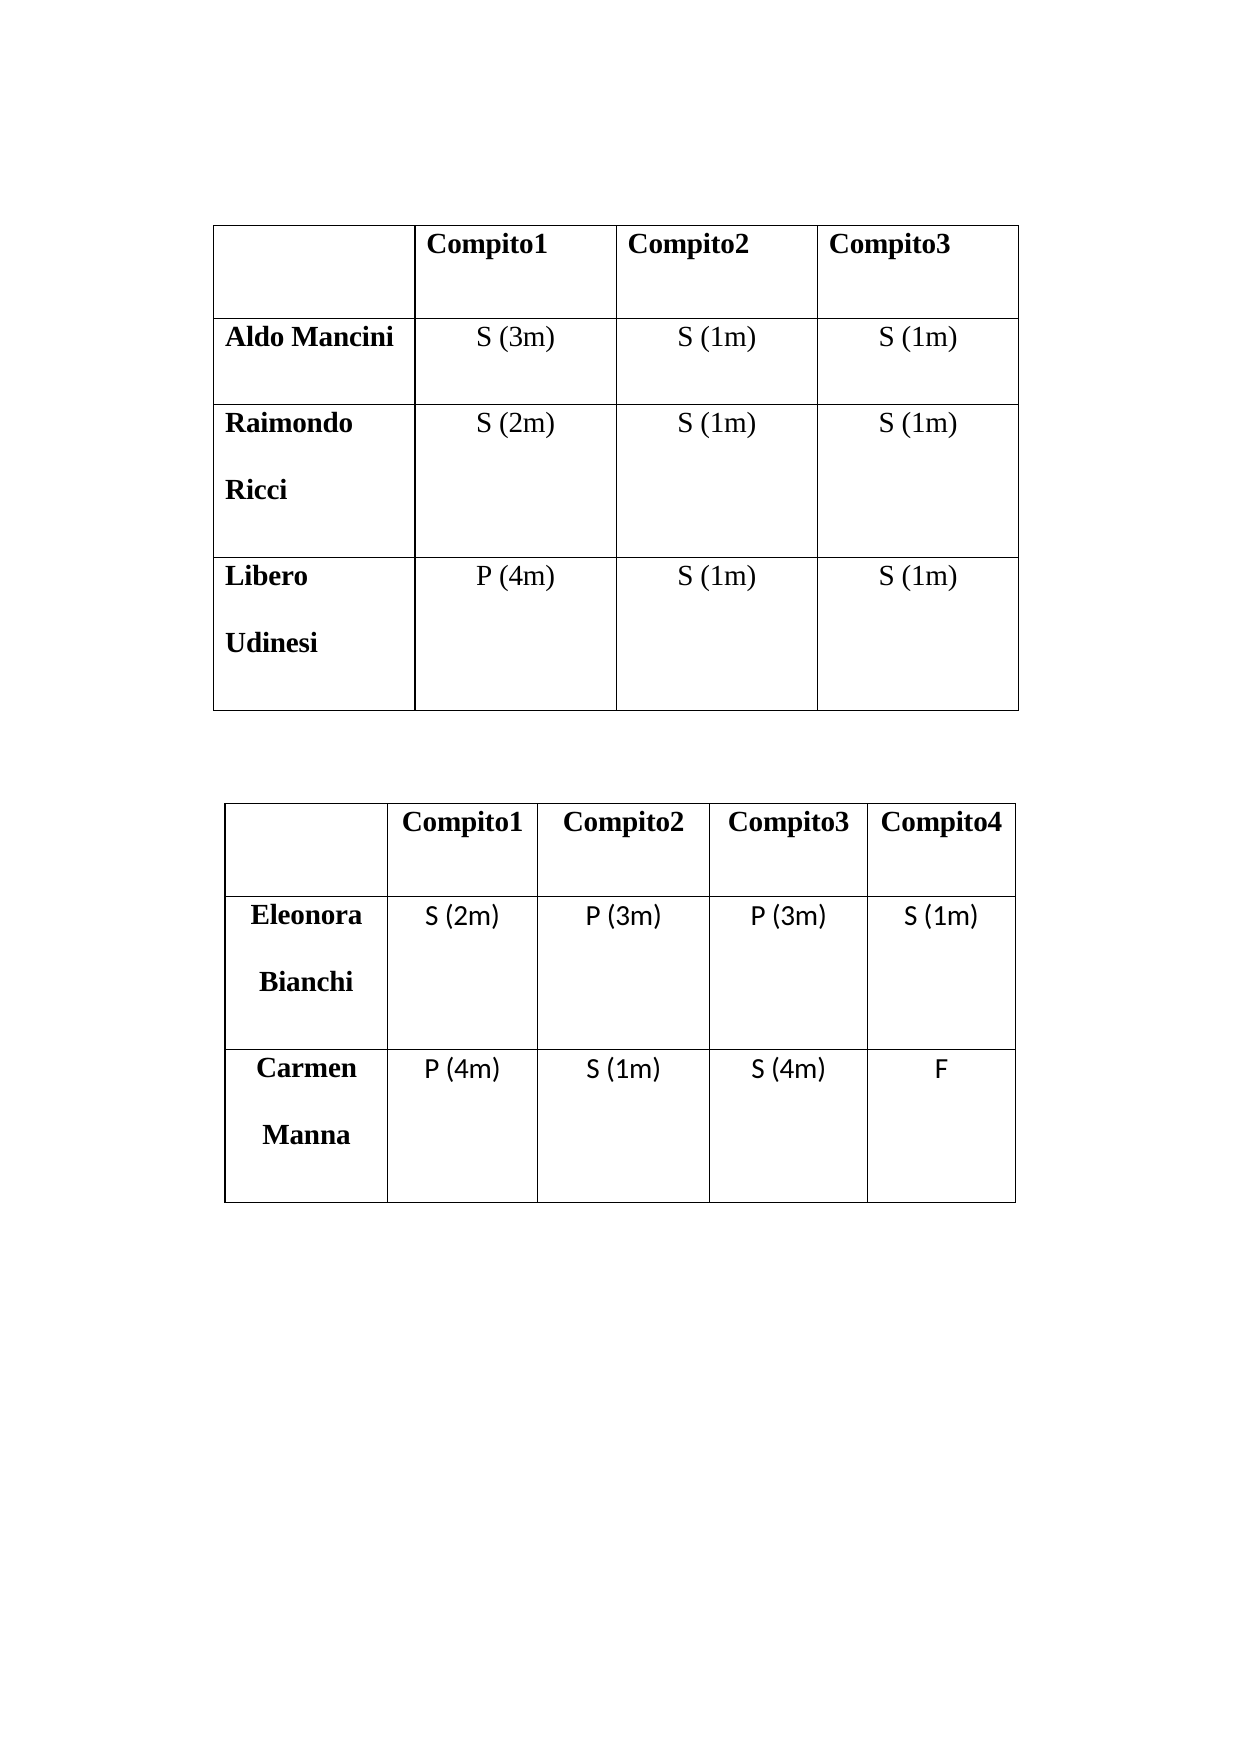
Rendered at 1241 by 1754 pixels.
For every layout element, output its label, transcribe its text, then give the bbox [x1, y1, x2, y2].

table_cell S (1m) [617, 319, 817, 404]
table_cell Eleonora Bianchi [226, 897, 387, 1049]
table_cell P (3m) [710, 897, 867, 1049]
table_cell S (1m) [868, 897, 1015, 1049]
table_cell P (4m) [388, 1050, 537, 1202]
table_cell Aldo Mancini [214, 319, 414, 404]
table_header Compito1 [416, 226, 616, 318]
table_cell P (3m) [538, 897, 709, 1049]
table_cell S (1m) [617, 405, 817, 557]
table_cell P (4m) [416, 558, 616, 710]
table_header Compito3 [818, 226, 1018, 318]
table_header [214, 226, 414, 318]
table_cell F [868, 1050, 1015, 1202]
table_cell S (1m) [818, 319, 1018, 404]
table_cell S (1m) [818, 405, 1018, 557]
table_header Compito2 [538, 804, 709, 896]
table_cell S (2m) [388, 897, 537, 1049]
table_cell S (1m) [538, 1050, 709, 1202]
table_cell S (1m) [818, 558, 1018, 710]
table_header Compito1 [388, 804, 537, 896]
table_cell Carmen Manna [226, 1050, 387, 1202]
table_header Compito4 [868, 804, 1015, 896]
table_cell Raimondo Ricci [214, 405, 414, 557]
table_header Compito2 [617, 226, 817, 318]
table_cell S (2m) [416, 405, 616, 557]
table_header [226, 804, 387, 896]
table_cell S (1m) [617, 558, 817, 710]
table_cell Libero Udinesi [214, 558, 414, 710]
table_cell S (4m) [710, 1050, 867, 1202]
table_header Compito3 [710, 804, 867, 896]
table_cell S (3m) [416, 319, 616, 404]
